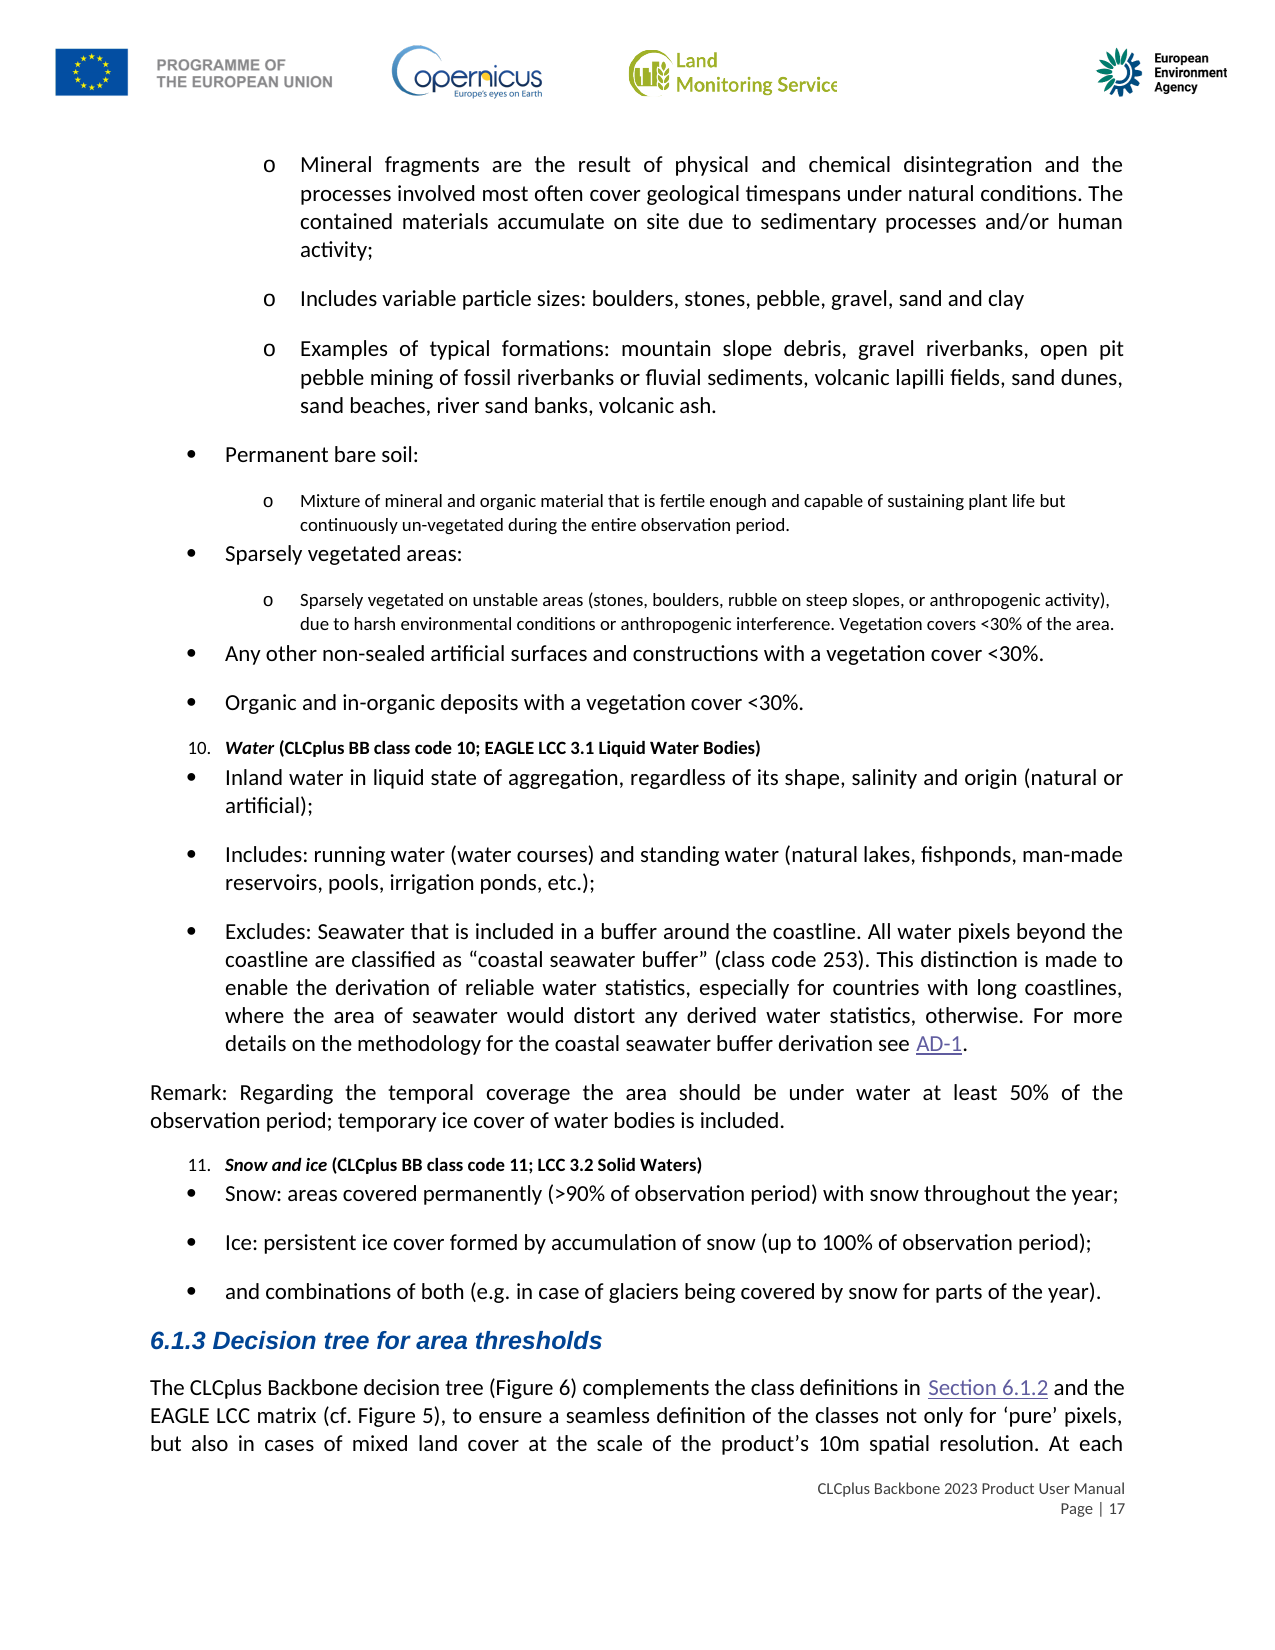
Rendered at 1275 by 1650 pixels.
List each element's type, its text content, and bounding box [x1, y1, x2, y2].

picture [628, 50, 837, 97]
list Snow and ice (CLCplus BB class code 11; LCC 3.2 Solid Waters) [187, 1153, 1125, 1176]
list Ice: persistent ice cover formed by accumulation of snow (up to 100% of observation period); [187, 1228, 1125, 1256]
list Snow: areas covered permanently (>90% of observation period) with snow throughout the year; [187, 1179, 1125, 1207]
list Sparsely vegetated on unstable areas (stones, boulders, rubble on steep slopes, or anthropogenic activity), due to harsh environmental conditions or anthropogenic interference. Vegetation covers <30% of the area. [262, 588, 1125, 635]
list Permanent bare soil: [187, 440, 1125, 468]
list Excludes: Seawater that is included in a buffer around the coastline. All water pixels beyond the coastline are classified as “coastal seawater buffer” (class code 253). This distinction is made to enable the derivation of reliable water statistics, especially for countries with long coastlines, where the area of seawater would distort any derived water statistics, otherwise. For more details on the methodology for the coastal seawater buffer derivation see AD-1. [187, 917, 1125, 1057]
list Organic and in-organic deposits with a vegetation cover <30%. [187, 688, 1125, 716]
list Inland water in liquid state of aggregation, regardless of its shape, salinity and origin (natural or artificial); [187, 763, 1125, 819]
picture [371, 15, 560, 130]
list Includes: running water (water courses) and standing water (natural lakes, fishponds, man-made reservoirs, pools, irrigation ponds, etc.); [187, 840, 1125, 896]
list Mixture of mineral and organic material that is fertile enough and capable of sustaining plant life but continuously un-vegetated during the entire observation period. [262, 489, 1125, 536]
list Water (CLCplus BB class code 10; EAGLE LCC 3.1 Liquid Water Bodies) [187, 737, 1125, 759]
text Remark: Regarding the temporal coverage the area should be under water at least 50% of the observation period; temporary ice cover of water bodies is included. [150, 1078, 1125, 1134]
list Mineral fragments are the result of physical and chemical disintegration and the processes involved most often cover geological timespans under natural conditions. The contained materials accumulate on site due to sedimentary processes and/or human activity; [262, 150, 1125, 263]
list Includes variable particle sizes: boulders, stones, pebble, gravel, sand and clay [262, 284, 1125, 313]
list Sparsely vegetated areas: [187, 539, 1125, 567]
picture [1094, 46, 1228, 97]
subtitle 6.1.3 Decision tree for area thresholds [150, 1326, 1125, 1355]
list Examples of typical formations: mountain slope debris, gravel riverbanks, open pit pebble mining of fossil riverbanks or fluvial sediments, volcanic lapilli fields, sand dunes, sand beaches, river sand banks, volcanic ash. [262, 334, 1125, 419]
list Any other non-sealed artificial surfaces and constructions with a vegetation cover <30%. [187, 639, 1125, 667]
picture [29, 21, 351, 124]
list and combinations of both (e.g. in case of glaciers being covered by snow for parts of the year). [187, 1277, 1125, 1305]
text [150, 1373, 1125, 1457]
